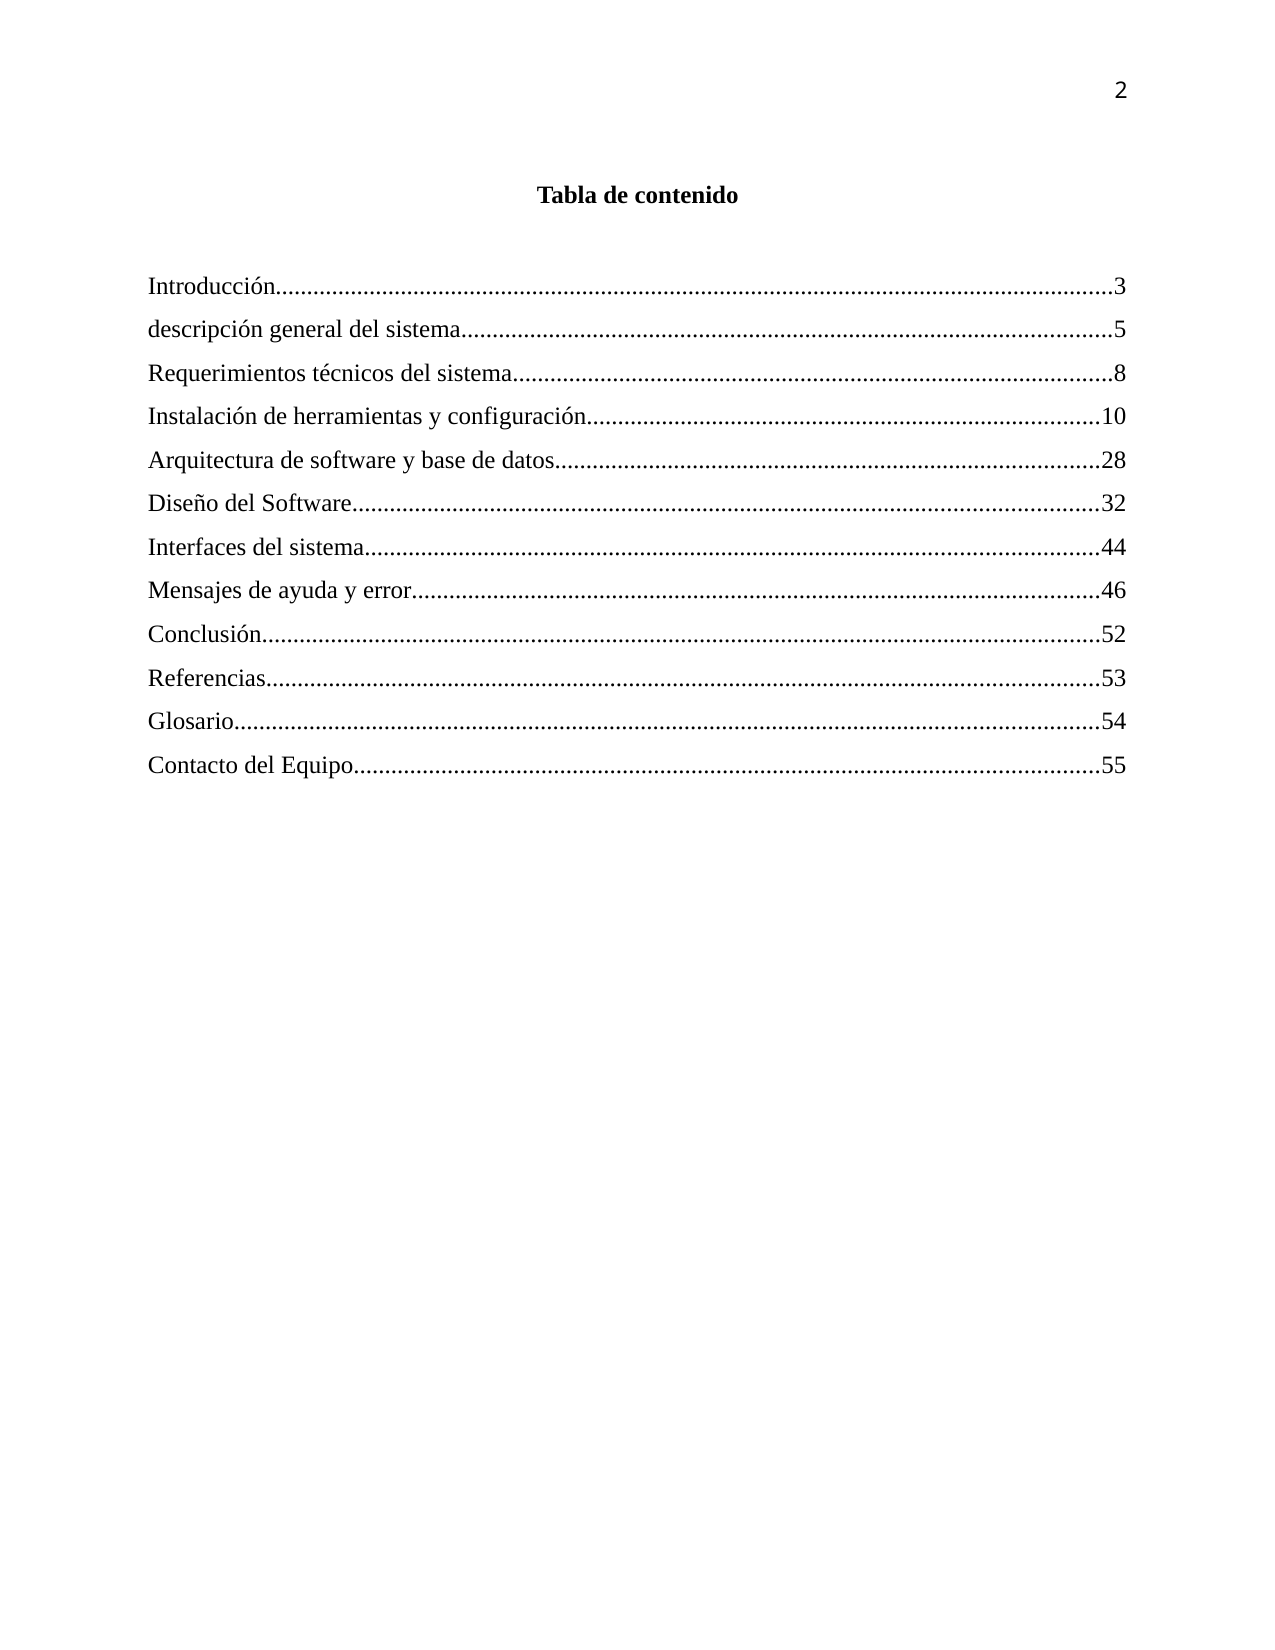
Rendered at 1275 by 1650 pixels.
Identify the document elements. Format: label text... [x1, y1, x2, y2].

text Arquitectura de software y base de datos 28 [148, 445, 1127, 474]
text Mensajes de ayuda y error 46 [148, 576, 1127, 604]
text Requerimientos técnicos del sistema 8 [148, 358, 1127, 387]
text Instalación de herramientas y configuración. 10 [148, 401, 1127, 430]
text Contacto del Equipo 55 [148, 750, 1127, 778]
text Diseño del Software 32 [148, 488, 1127, 517]
text Conclusión 52 [148, 619, 1127, 648]
text Glosario 54 [148, 706, 1127, 735]
text Introducción 3 [148, 271, 1127, 299]
text Interfaces del sistema 44 [148, 532, 1127, 561]
text Tabla de contenido [148, 180, 1127, 209]
text Referencias 53 [148, 663, 1127, 691]
text descripción general del sistema 5 [148, 314, 1127, 343]
